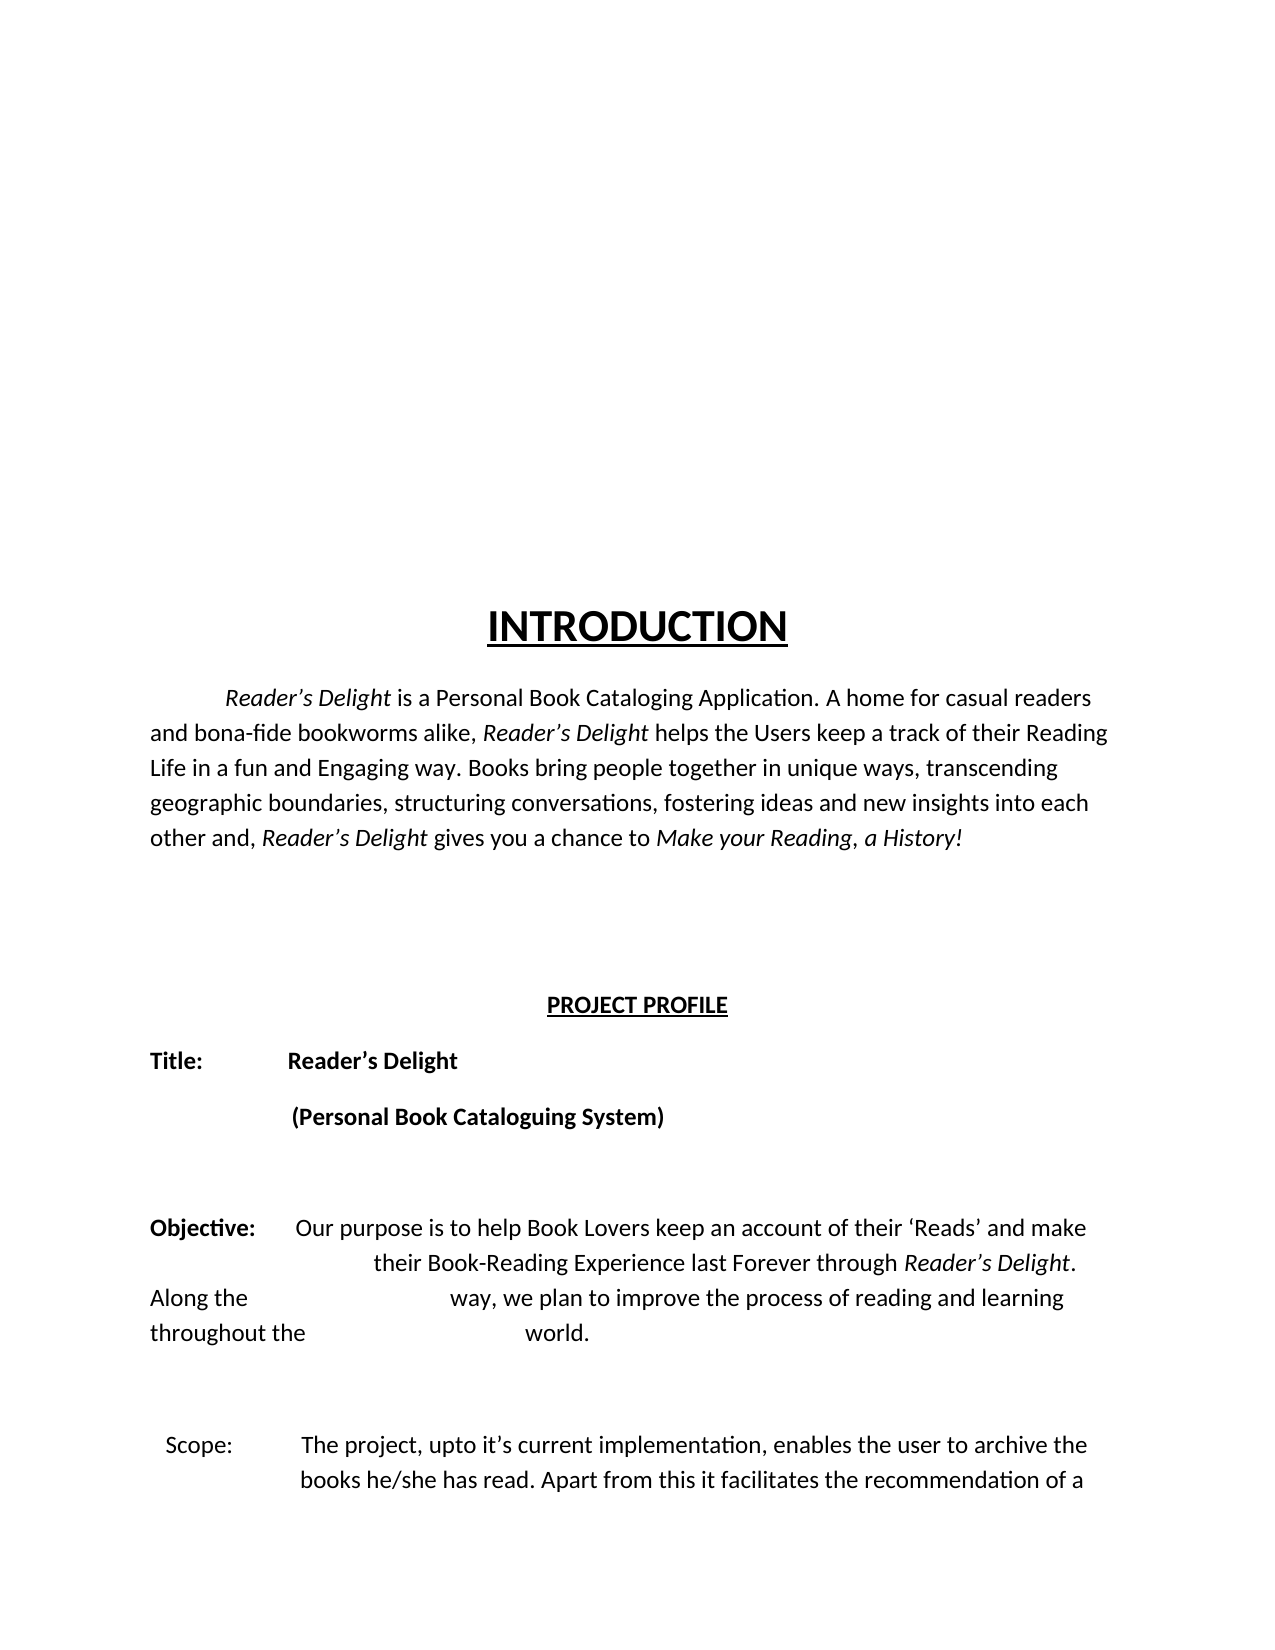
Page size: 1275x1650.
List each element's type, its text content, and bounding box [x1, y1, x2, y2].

text (Personal Book Cataloguing System) [150, 1101, 1125, 1131]
text Objective: Our purpose is to help Book Lovers keep an account of their ‘Reads’ and make their Book-Reading Experience last Forever through Reader’s Delight. Along the way, we plan to improve the process of reading and learning throughout the world. [150, 1213, 1125, 1348]
text INTRODUCTION [150, 597, 1125, 653]
text Reader’s Delight is a Personal Book Cataloging Application. A home for casual readers and bona-fide bookworms alike, Reader’s Delight helps the Users keep a track of their Reading Life in a fun and Engaging way. Books bring people together in unique ways, transcending geographic boundaries, structuring conversations, fostering ideas and new insights into each other and, Reader’s Delight gives you a chance to Make your Reading, a History! [150, 682, 1125, 852]
text Title: Reader’s Delight [150, 1045, 1125, 1076]
text PROJECT PROFILE [150, 989, 1125, 1020]
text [75, 1429, 1125, 1495]
